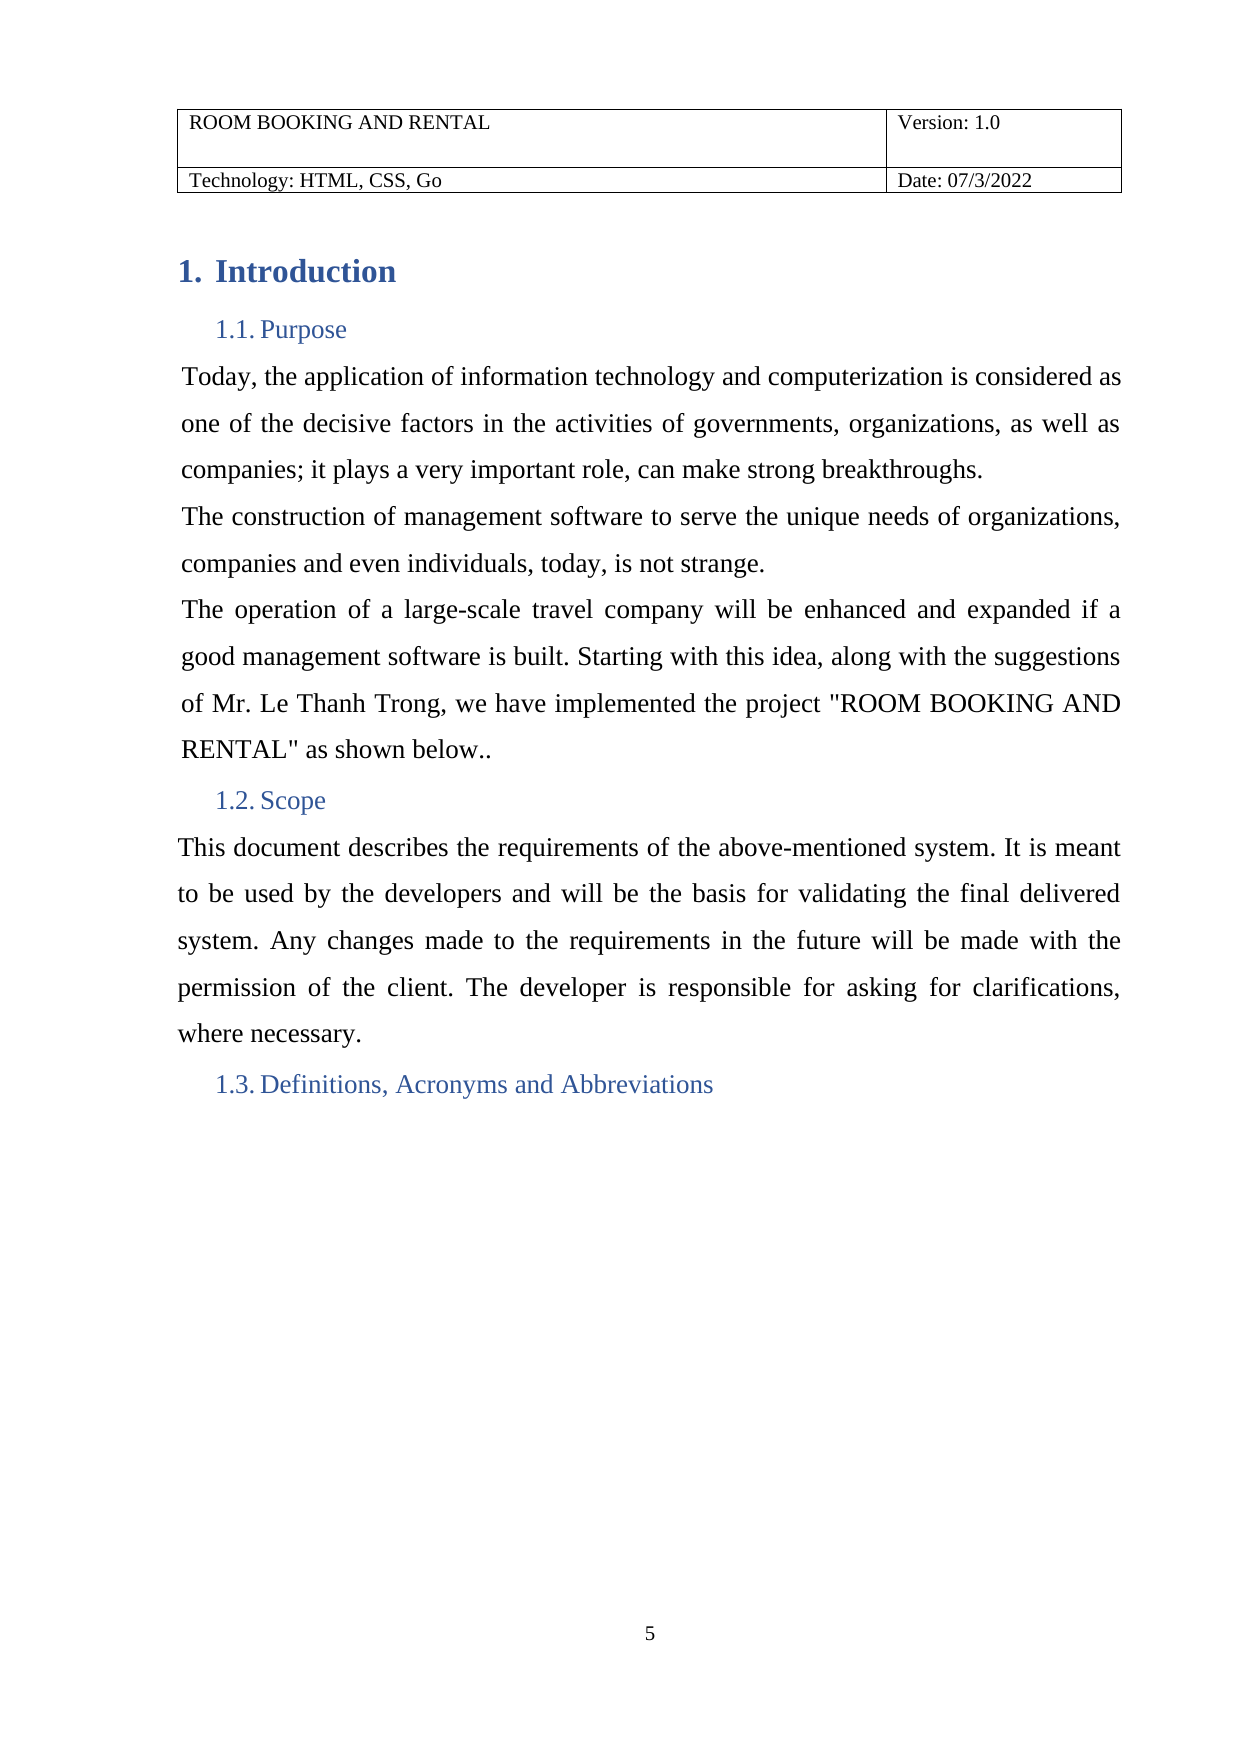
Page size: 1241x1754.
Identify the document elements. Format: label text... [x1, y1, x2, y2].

subtitle Introduction [177, 252, 1122, 290]
text Today, the application of information technology and computerization is considered as one of the decisive factors in the activities of governments, organizations, as well as companies; it plays a very important role, can make strong breakthroughs. [181, 360, 1122, 484]
subtitle Scope [215, 784, 1122, 815]
subtitle Purpose [215, 313, 1122, 344]
text This document describes the requirements of the above-mentioned system. It is meant to be used by the developers and will be the basis for validating the final delivered system. Any changes made to the requirements in the future will be made with the permission of the client. The developer is responsible for asking for clarifications, where necessary. [177, 831, 1122, 1049]
text The construction of management software to serve the unique needs of organizations, companies and even individuals, today, is not strange. [181, 500, 1122, 578]
subtitle Definitions, Acronyms and Abbreviations [215, 1068, 1122, 1099]
text The operation of a large-scale travel company will be enhanced and expanded if a good management software is built. Starting with this idea, along with the suggestions of Mr. Le Thanh Trong, we have implemented the project "ROOM BOOKING AND RENTAL" as shown below.. [181, 593, 1122, 764]
